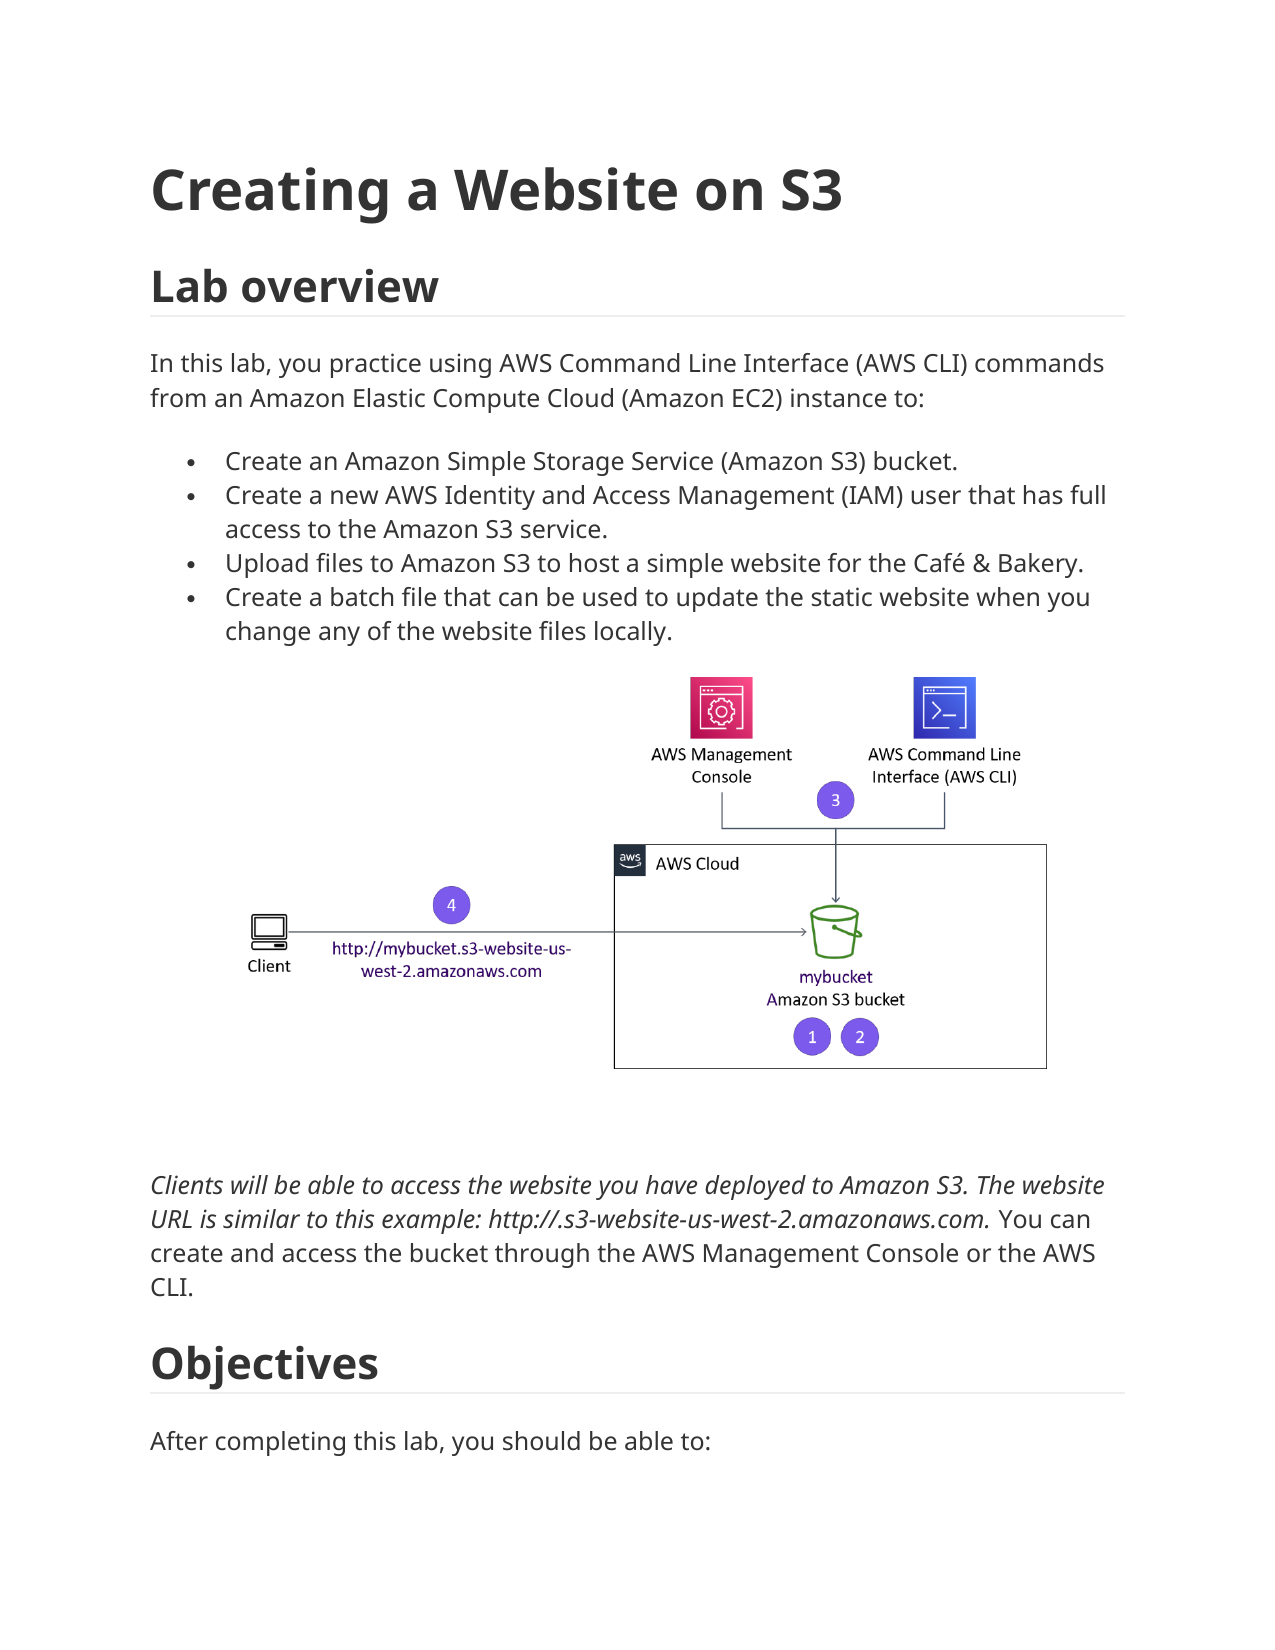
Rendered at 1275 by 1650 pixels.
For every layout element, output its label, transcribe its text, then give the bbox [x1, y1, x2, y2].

text Objectives [150, 1333, 1125, 1392]
list Create a new AWS Identity and Access Management (IAM) user that has full access to the Amazon S3 service. [187, 477, 1125, 546]
text Clients will be able to access the website you have deployed to Amazon S3. The website URL is similar to this example: http://.s3-website-us-west-2.amazonaws.com. You can create and access the bucket through the AWS Management Console or the AWS CLI. [150, 1167, 1125, 1304]
text Lab overview [150, 256, 1125, 315]
list Create a batch file that can be used to update the static website when you change any of the website files locally. [187, 580, 1125, 648]
list Upload files to Amazon S3 to host a simple website for the Café & Bakery. [187, 546, 1125, 580]
text In this lab, you practice using AWS Command Line Interface (AWS CLI) commands from an Amazon Elastic Compute Cloud (Amazon EC2) instance to: [150, 346, 1125, 414]
list Create an Amazon Simple Storage Service (Amazon S3) bucket. [187, 443, 1125, 477]
text After completing this lab, you should be able to: [150, 1423, 1125, 1457]
text Creating a Website on S3 [150, 150, 1125, 227]
picture [225, 677, 1047, 1069]
